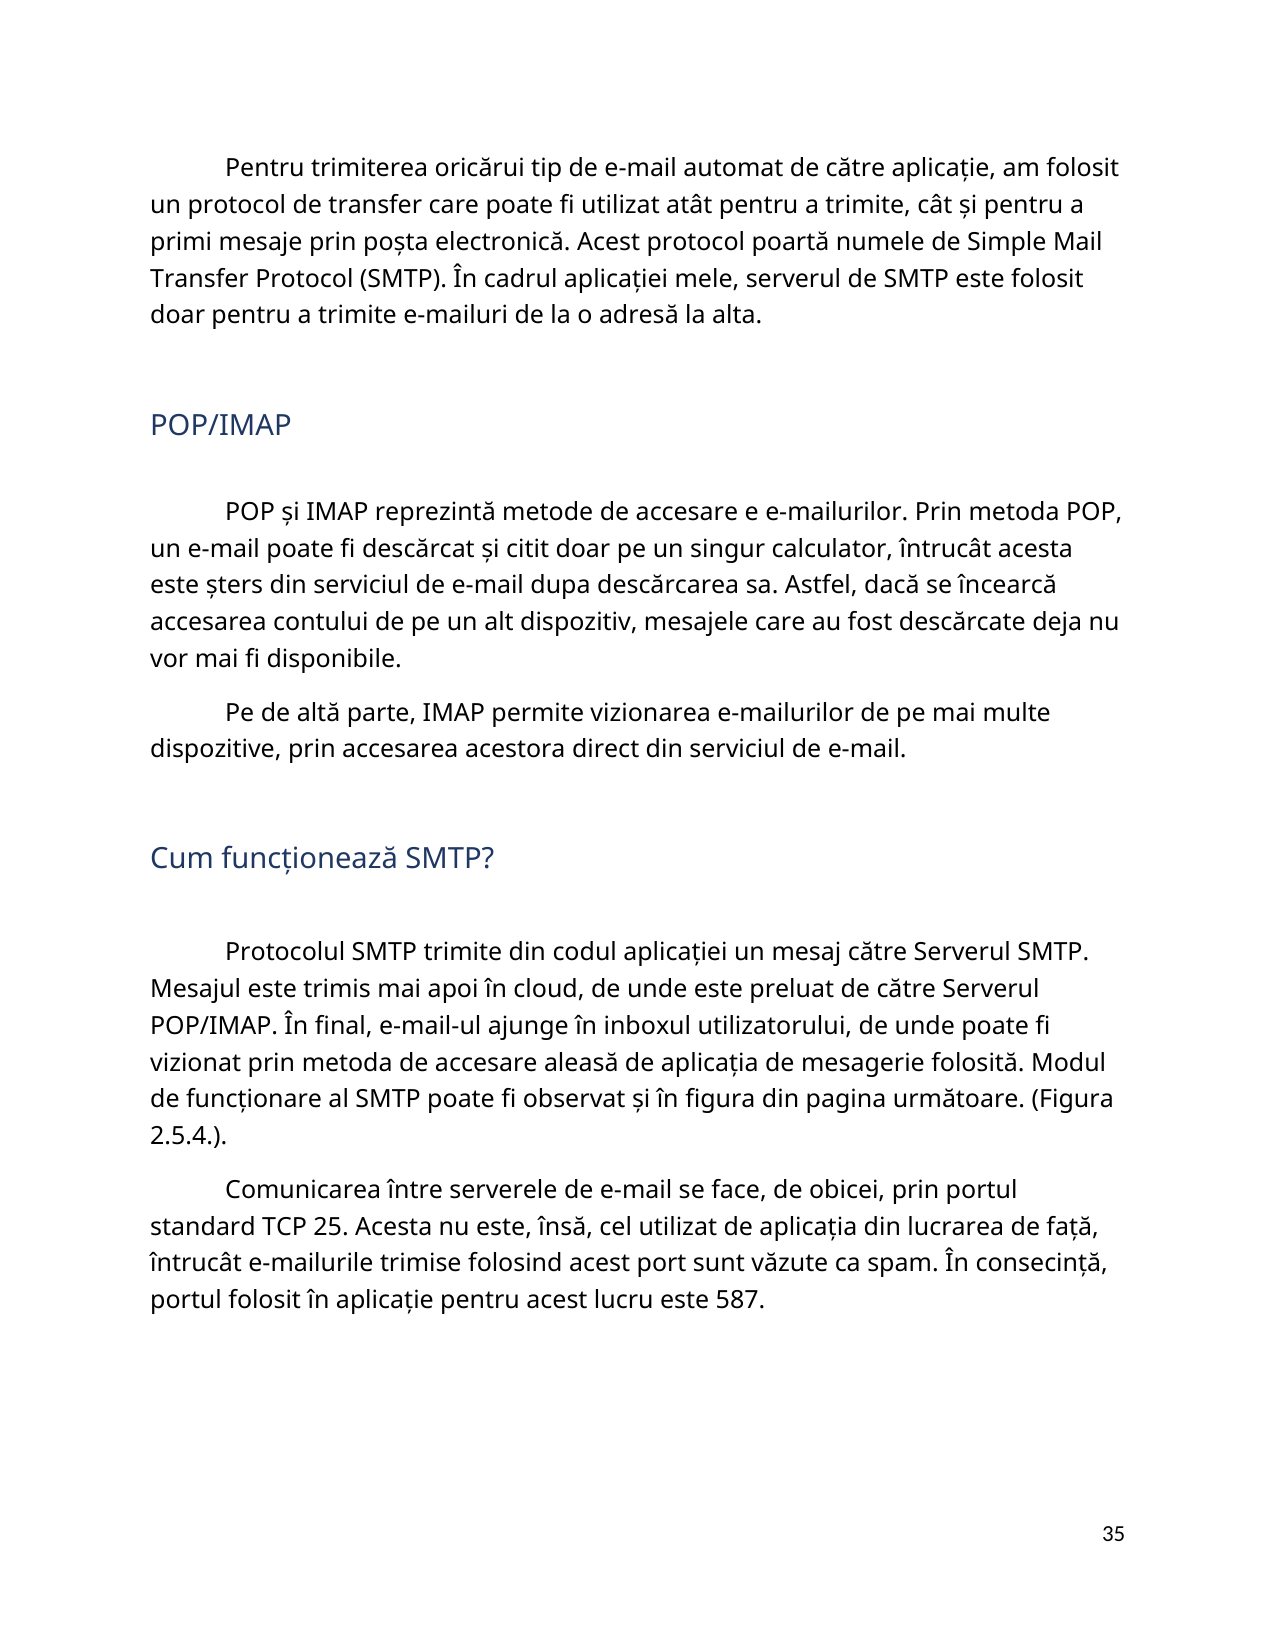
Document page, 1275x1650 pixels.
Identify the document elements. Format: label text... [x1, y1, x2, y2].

text POP și IMAP reprezintă metode de accesare e e-mailurilor. Prin metoda POP, un e-mail poate fi descărcat și citit doar pe un singur calculator, întrucât acesta este șters din serviciul de e-mail dupa descărcarea sa. Astfel, dacă se încearcă accesarea contului de pe un alt dispozitiv, mesajele care au fost descărcate deja nu vor mai fi disponibile. [150, 494, 1125, 675]
text Comunicarea între serverele de e-mail se face, de obicei, prin portul standard TCP 25. Acesta nu este, însă, cel utilizat de aplicația din lucrarea de față, întrucât e-mailurile trimise folosind acest port sunt văzute ca spam. În consecință, portul folosit în aplicație pentru acest lucru este 587. [150, 1171, 1125, 1316]
text Pe de altă parte, IMAP permite vizionarea e-mailurilor de pe mai multe dispozitive, prin accesarea acestora direct din serviciul de e-mail. [150, 694, 1125, 765]
text Pentru trimiterea oricărui tip de e-mail automat de către aplicație, am folosit un protocol de transfer care poate fi utilizat atât pentru a trimite, cât și pentru a primi mesaje prin poșta electronică. Acest protocol poartă numele de Simple Mail Transfer Protocol (SMTP). În cadrul aplicației mele, serverul de SMTP este folosit doar pentru a trimite e-mailuri de la o adresă la alta. [150, 150, 1125, 331]
text Protocolul SMTP trimite din codul aplicației un mesaj către Serverul SMTP. Mesajul este trimis mai apoi în cloud, de unde este preluat de către Serverul POP/IMAP. În final, e-mail-ul ajunge în inboxul utilizatorului, de unde poate fi vizionat prin metoda de accesare aleasă de aplicația de mesagerie folosită. Modul de funcționare al SMTP poate fi observat și în figura din pagina următoare. (Figura 2.5.4.). [150, 934, 1125, 1152]
subtitle Cum funcționează SMTP? [150, 838, 1125, 877]
subtitle POP/IMAP [150, 404, 1125, 444]
